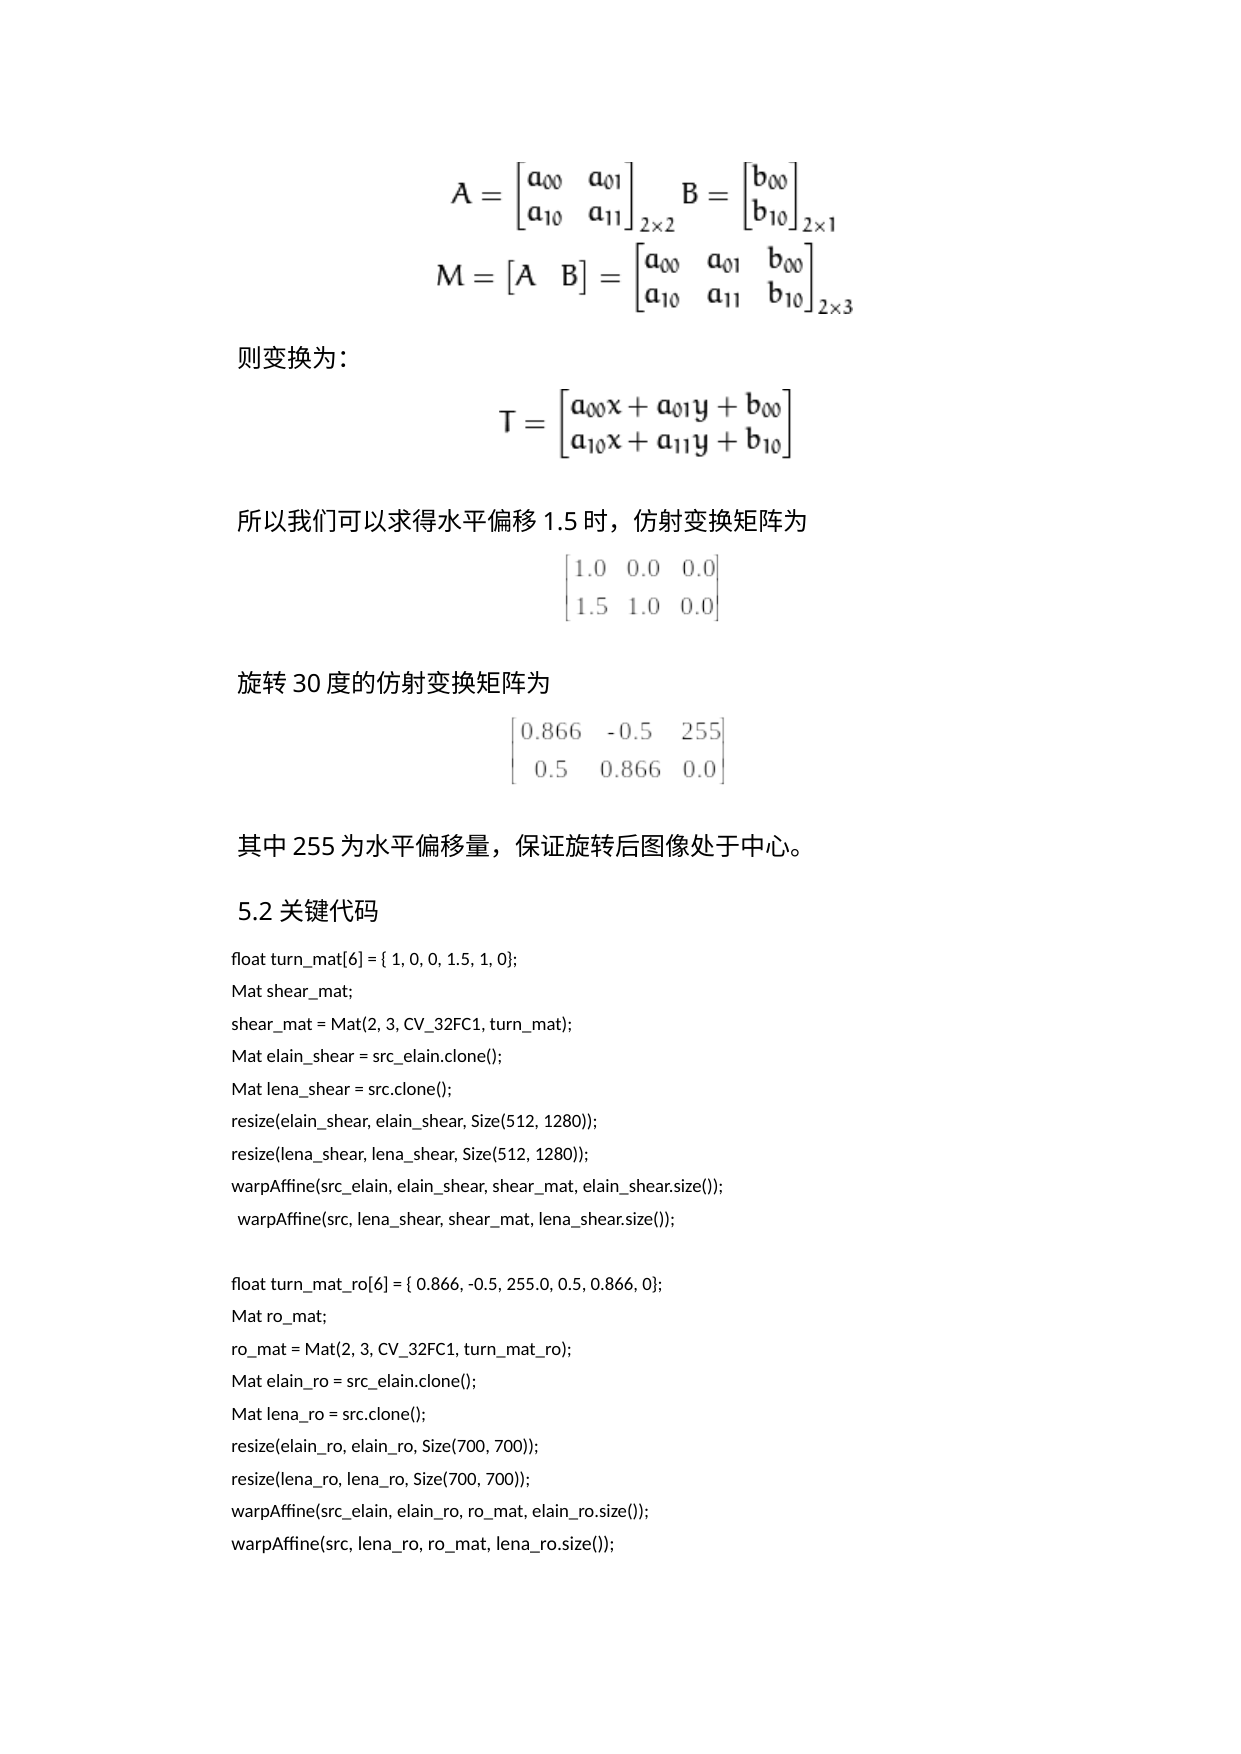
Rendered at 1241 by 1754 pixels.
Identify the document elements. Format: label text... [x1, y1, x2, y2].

text resize(lena_shear, lena_shear, Size(512, 1280)); [187, 1137, 1053, 1169]
list 其中255为水平偏移量，保证旋转后图像处于中心。 [187, 812, 1053, 877]
text resize(lena_ro, lena_ro, Size(700, 700)); [187, 1462, 1053, 1494]
text Mat ro_mat; [187, 1299, 1053, 1332]
list 旋转30度的仿射变换矩阵为 [187, 649, 1053, 714]
text ro_mat = Mat(2, 3, CV_32FC1, turn_mat_ro); [187, 1332, 1053, 1364]
text warpAffine(src_elain, elain_shear, shear_mat, elain_shear.size()); [187, 1169, 1053, 1202]
text Mat lena_shear = src.clone(); [187, 1072, 1053, 1104]
text resize(elain_shear, elain_shear, Size(512, 1280)); [187, 1104, 1053, 1137]
picture [437, 162, 853, 314]
text resize(elain_ro, elain_ro, Size(700, 700)); [187, 1429, 1053, 1462]
list 所以我们可以求得水平偏移1.5时，仿射变换矩阵为 [187, 487, 1053, 552]
text Mat elain_shear = src_elain.clone(); [187, 1039, 1053, 1072]
text float turn_mat[6] = { 1, 0, 0, 1.5, 1, 0}; [187, 942, 1053, 974]
text shear_mat = Mat(2, 3, CV_32FC1, turn_mat); [187, 1007, 1053, 1039]
text Mat elain_ro = src_elain.clone(); [187, 1364, 1053, 1397]
text Mat shear_mat; [187, 974, 1053, 1007]
list 则变换为： [187, 324, 1053, 389]
text warpAffine(src_elain, elain_ro, ro_mat, elain_ro.size()); [187, 1494, 1053, 1527]
text Mat lena_ro = src.clone(); [187, 1397, 1053, 1429]
list warpAffine(src, lena_ro, ro_mat, lena_ro.size()); [187, 1527, 1053, 1559]
picture [499, 389, 792, 460]
text float turn_mat_ro[6] = { 0.866, -0.5, 255.0, 0.5, 0.866, 0}; [187, 1267, 1053, 1299]
list 5.2 关键代码 [187, 877, 1053, 942]
list warpAffine(src, lena_shear, shear_mat, lena_shear.size()); [187, 1202, 1053, 1234]
